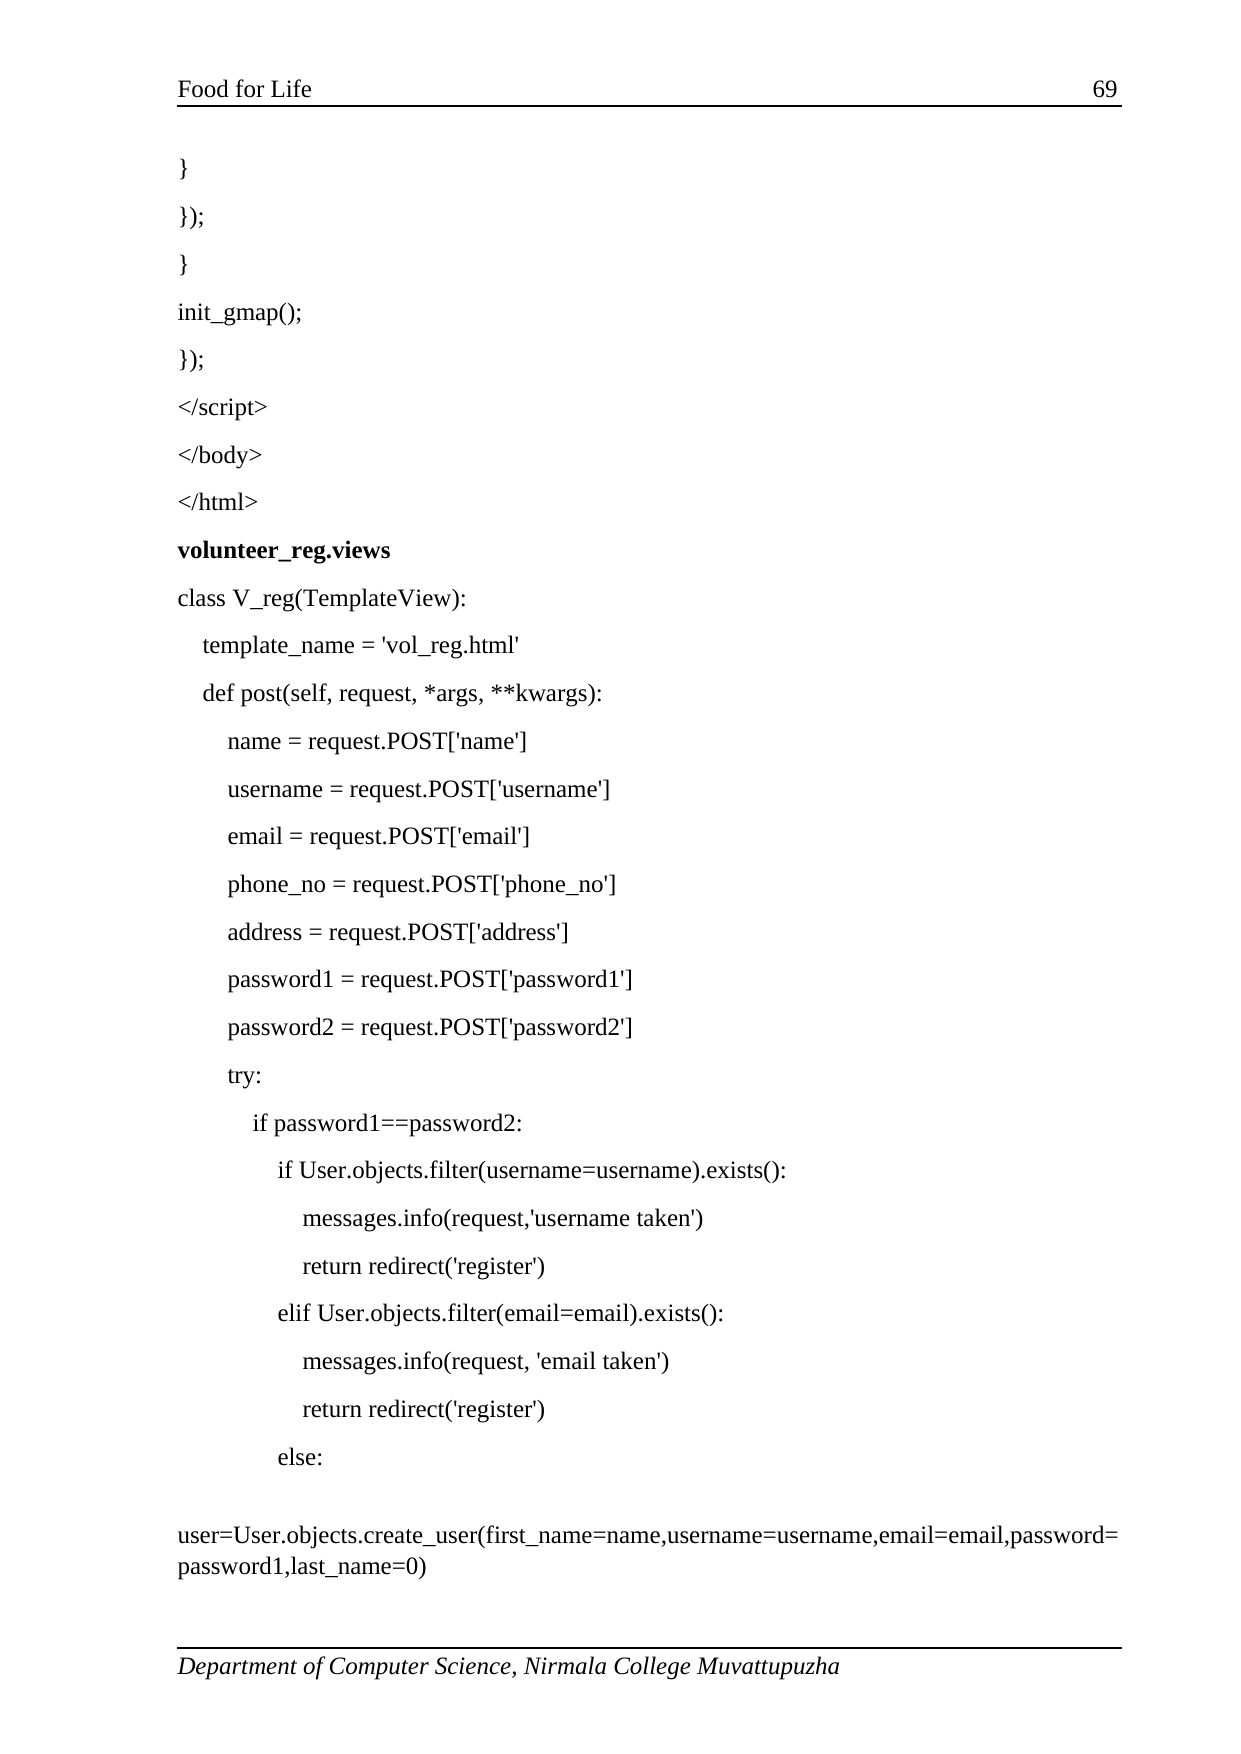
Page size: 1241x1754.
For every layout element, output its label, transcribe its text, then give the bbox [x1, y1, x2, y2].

text else: [177, 1442, 1122, 1470]
text }); [177, 344, 1122, 373]
text if password1==password2: [177, 1108, 1122, 1136]
text def post(self, request, *args, **kwargs): [177, 678, 1122, 707]
text if User.objects.filter(username=username).exists(): [177, 1155, 1122, 1184]
text address = request.POST['address'] [177, 917, 1122, 946]
text password1 = request.POST['password1'] [177, 964, 1122, 993]
text email = request.POST['email'] [177, 821, 1122, 850]
text class V_reg(TemplateView): [177, 583, 1122, 612]
text messages.info(request,'username taken') [177, 1203, 1122, 1232]
text </script> [177, 392, 1122, 421]
text } [177, 249, 1122, 278]
text }); [177, 201, 1122, 230]
text </body> [177, 440, 1122, 468]
text password2 = request.POST['password2'] [177, 1012, 1122, 1041]
text } [177, 153, 1122, 182]
text try: [177, 1060, 1122, 1089]
text volunteer_reg.views [177, 535, 1122, 564]
text return redirect('register') [177, 1251, 1122, 1279]
text init_gmap(); [177, 297, 1122, 325]
text return redirect('register') [177, 1394, 1122, 1423]
text user=User.objects.create_user(first_name=name,username=username,email=email,password=password1,last_name=0) [177, 1489, 1122, 1579]
text name = request.POST['name'] [177, 726, 1122, 755]
text elif User.objects.filter(email=email).exists(): [177, 1298, 1122, 1327]
text username = request.POST['username'] [177, 774, 1122, 802]
text template_name = 'vol_reg.html' [177, 631, 1122, 659]
text messages.info(request, 'email taken') [177, 1346, 1122, 1375]
text </html> [177, 487, 1122, 516]
text phone_no = request.POST['phone_no'] [177, 869, 1122, 898]
